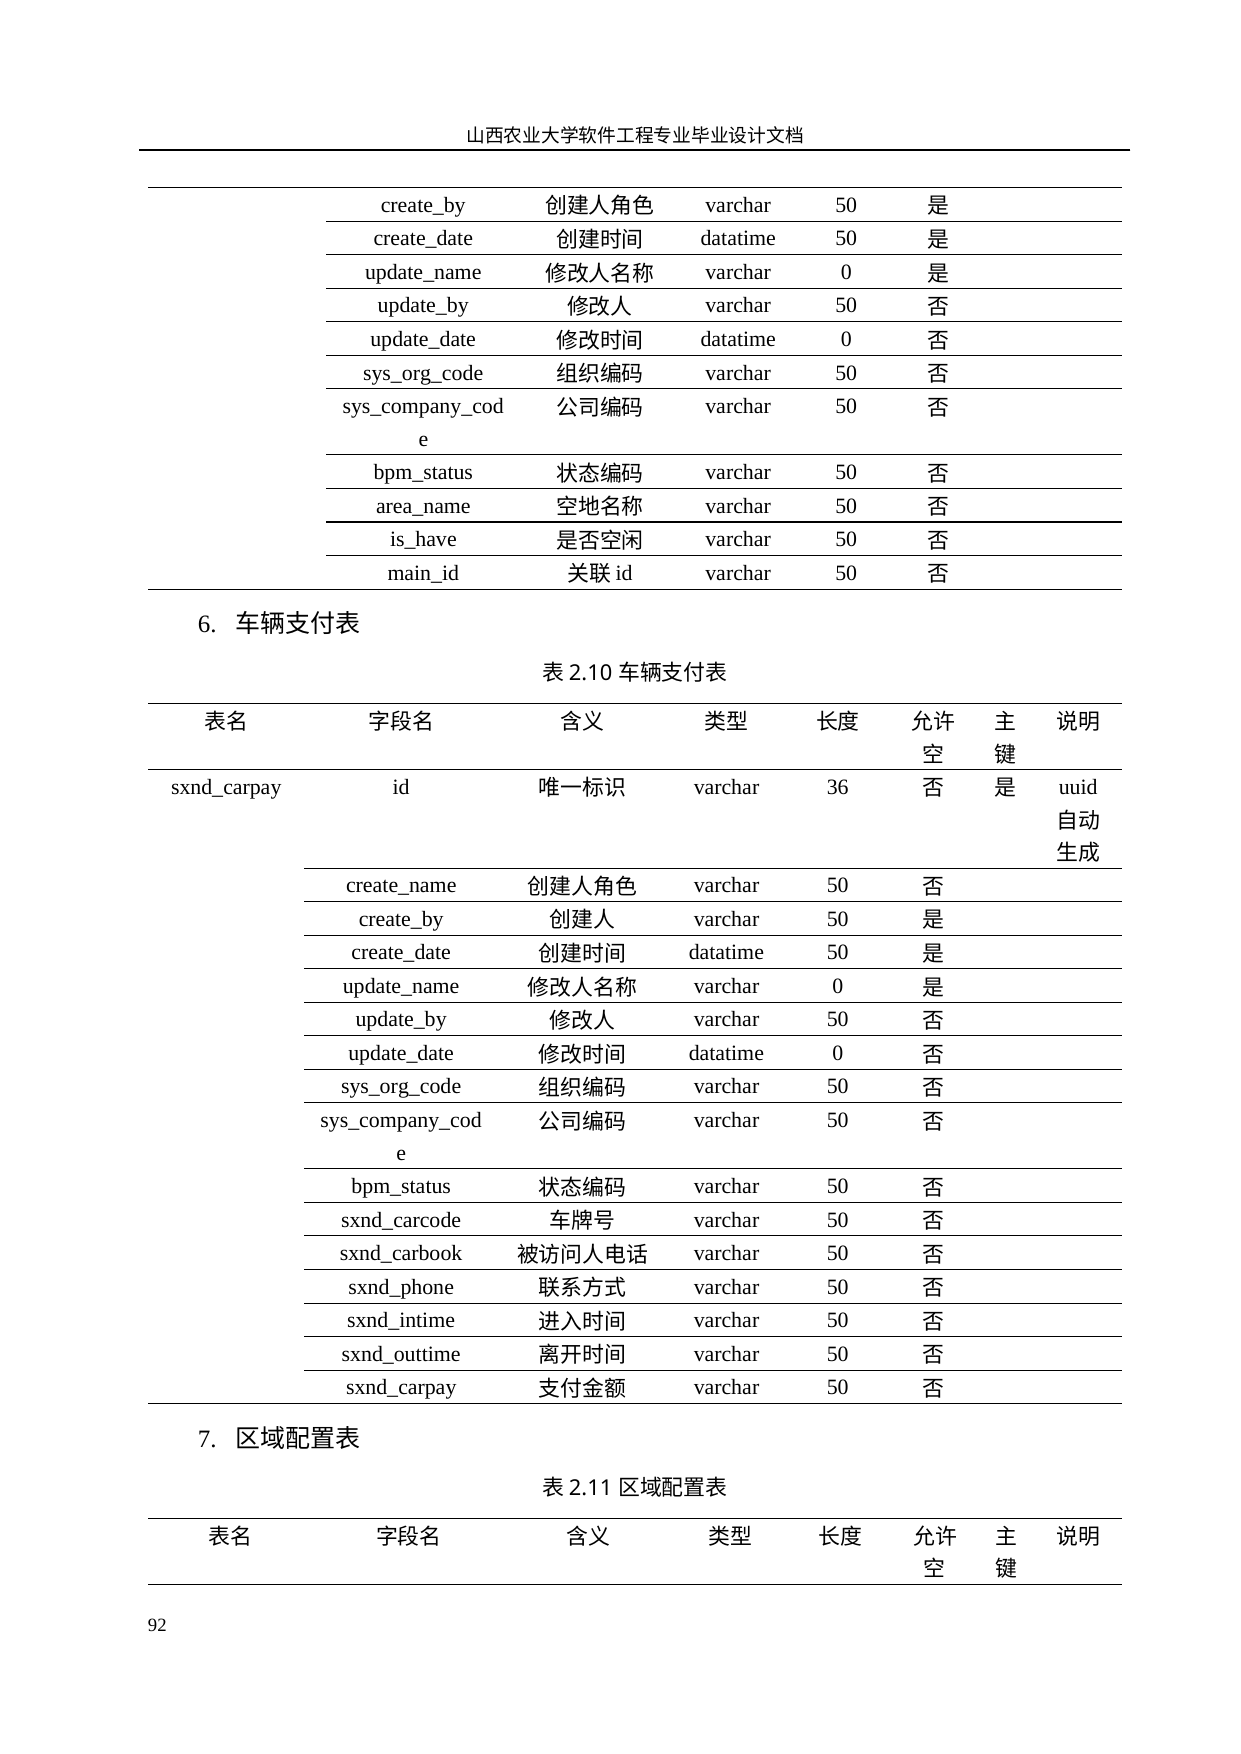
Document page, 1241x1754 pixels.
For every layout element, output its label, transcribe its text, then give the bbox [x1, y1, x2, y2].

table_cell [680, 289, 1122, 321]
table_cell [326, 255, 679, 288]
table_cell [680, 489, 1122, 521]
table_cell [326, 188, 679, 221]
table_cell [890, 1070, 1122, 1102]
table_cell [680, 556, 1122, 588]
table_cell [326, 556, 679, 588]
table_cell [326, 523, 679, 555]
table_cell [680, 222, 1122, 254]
list 区域配置表 [148, 1404, 1122, 1469]
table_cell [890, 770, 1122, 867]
text 表2.11 区域配置表 [148, 1469, 1122, 1502]
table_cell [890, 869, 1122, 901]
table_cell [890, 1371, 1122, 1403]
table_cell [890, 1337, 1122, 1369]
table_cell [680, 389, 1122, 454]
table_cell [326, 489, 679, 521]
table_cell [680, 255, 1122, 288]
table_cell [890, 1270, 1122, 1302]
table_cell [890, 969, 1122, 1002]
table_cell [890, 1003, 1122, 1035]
list 车辆支付表 [148, 590, 1122, 654]
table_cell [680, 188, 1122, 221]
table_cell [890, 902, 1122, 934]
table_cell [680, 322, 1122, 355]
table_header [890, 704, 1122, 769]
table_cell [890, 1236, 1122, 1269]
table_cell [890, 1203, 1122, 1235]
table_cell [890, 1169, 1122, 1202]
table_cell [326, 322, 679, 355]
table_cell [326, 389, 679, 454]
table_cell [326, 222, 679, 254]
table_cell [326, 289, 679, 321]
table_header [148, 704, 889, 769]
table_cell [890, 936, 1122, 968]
text 表2.10 车辆支付表 [148, 654, 1122, 687]
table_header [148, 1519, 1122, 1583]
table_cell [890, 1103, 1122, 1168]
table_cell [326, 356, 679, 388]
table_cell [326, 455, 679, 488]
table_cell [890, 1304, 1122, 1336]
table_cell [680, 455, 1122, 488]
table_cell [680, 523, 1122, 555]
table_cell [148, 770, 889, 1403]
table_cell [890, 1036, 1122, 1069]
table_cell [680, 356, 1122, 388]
